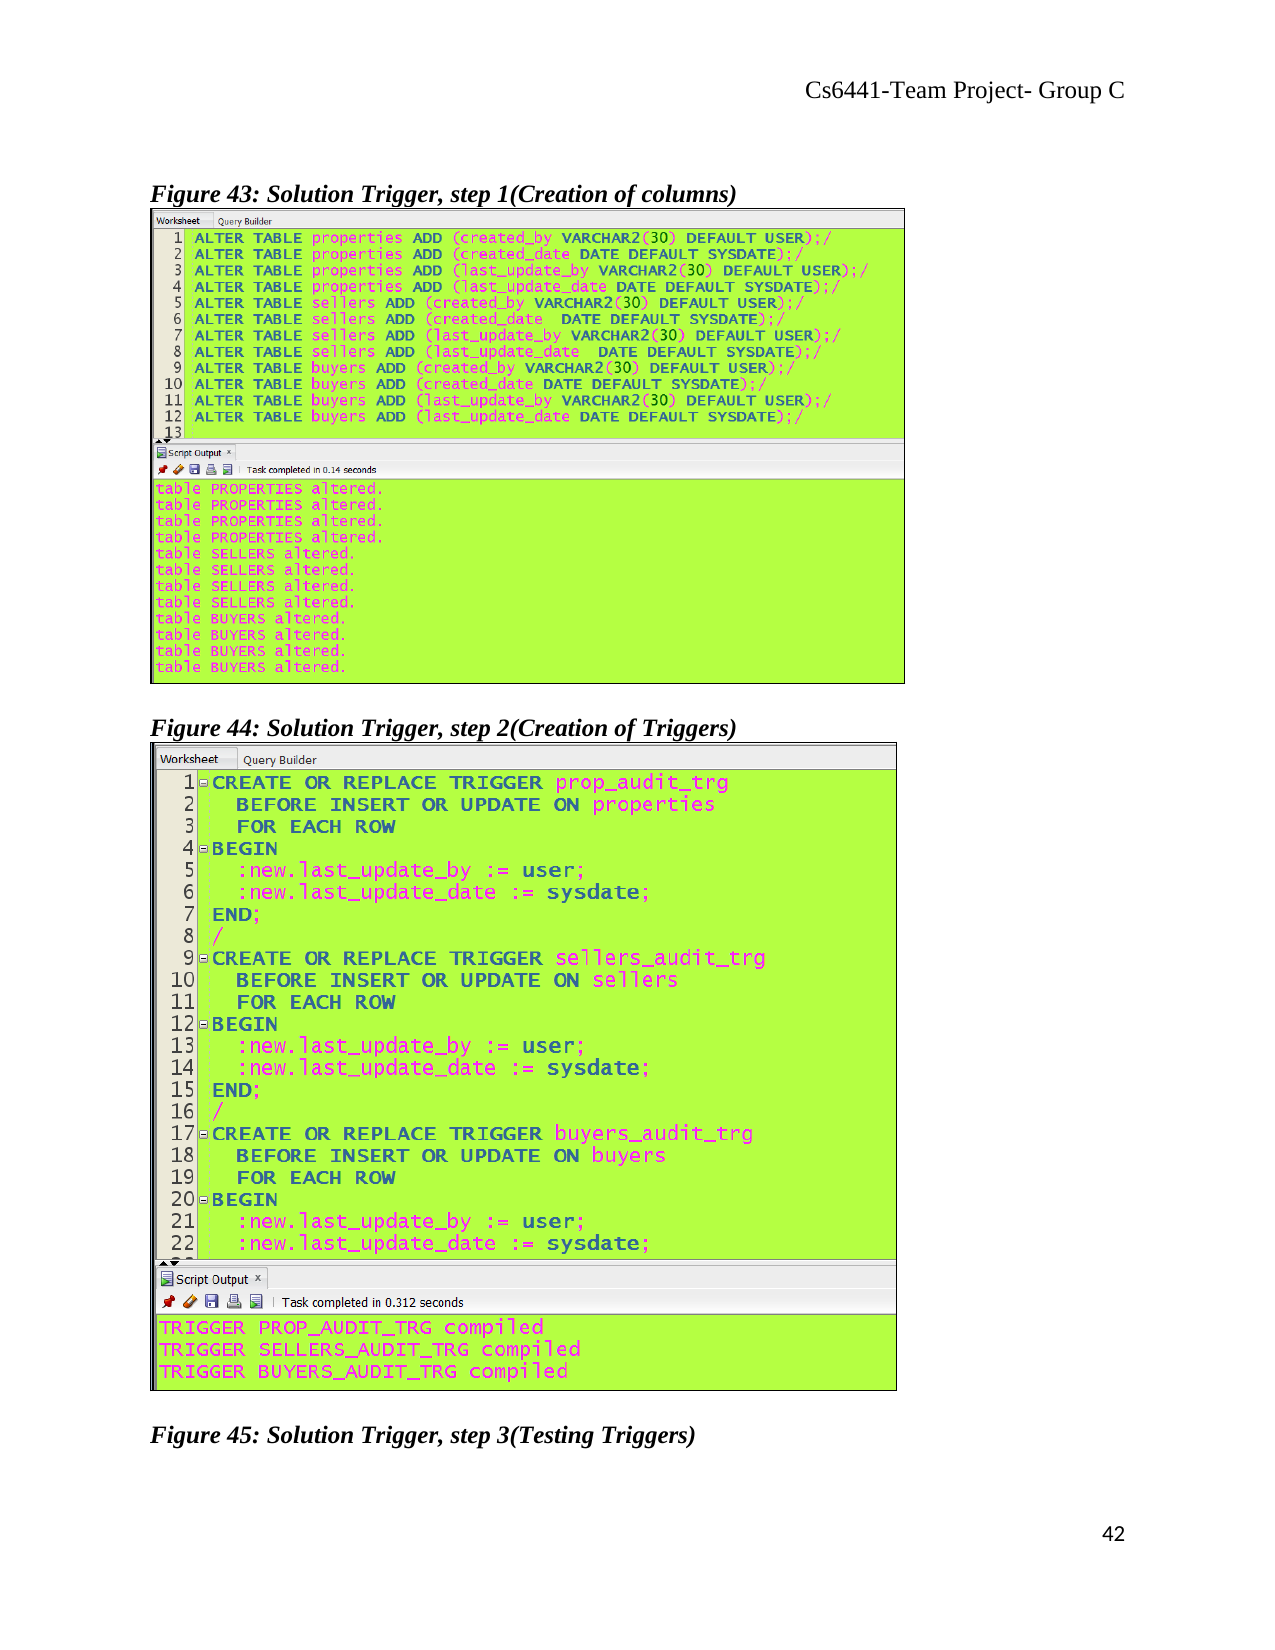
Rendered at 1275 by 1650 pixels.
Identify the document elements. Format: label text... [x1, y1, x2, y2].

text Figure 43: Solution Trigger, step 1(Creation of columns) [150, 179, 1125, 207]
picture [151, 209, 904, 683]
picture [151, 743, 896, 1390]
text Figure 44: Solution Trigger, step 2(Creation of Triggers) [150, 713, 1125, 742]
text Figure 45: Solution Trigger, step 3(Testing Triggers) [150, 1420, 1125, 1449]
